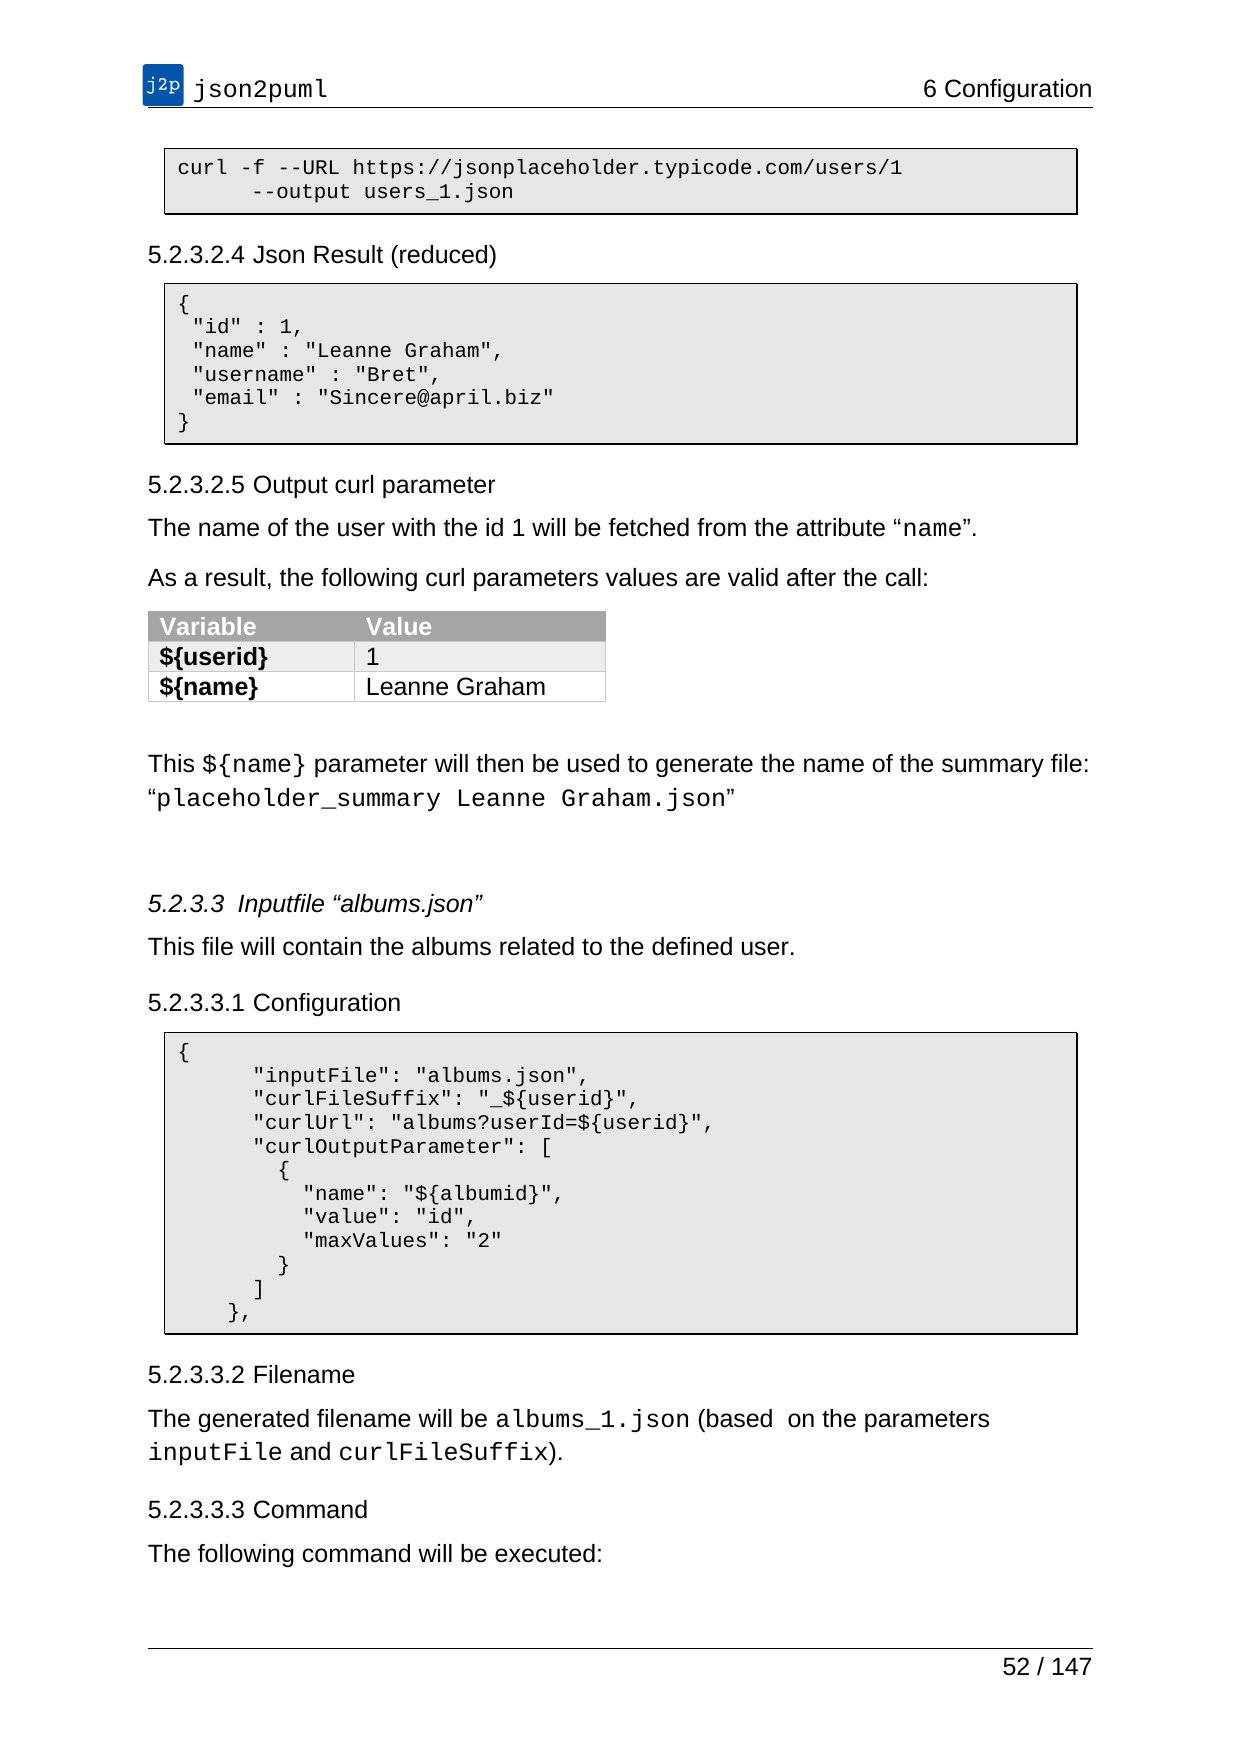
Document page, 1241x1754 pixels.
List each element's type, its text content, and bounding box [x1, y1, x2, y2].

text "value": "id", [165, 1197, 1076, 1221]
table_header Value [355, 612, 605, 641]
text "id" : 1, [165, 307, 1076, 331]
text "email" : "Sincere@april.biz" [165, 378, 1076, 401]
table_cell ${userid} [149, 642, 354, 671]
text ] [165, 1268, 1076, 1292]
text }, [165, 1292, 1076, 1333]
subtitle Json Result (reduced) [148, 240, 1093, 268]
table_cell Leanne Graham [355, 672, 605, 701]
text "curlOutputParameter": [ [165, 1126, 1076, 1150]
text This ${name} parameter will then be used to generate the name of the summary file: “placeholder_summary Leanne Graham.json” [148, 749, 1093, 813]
subtitle Filename [148, 1360, 1093, 1389]
text { [165, 1033, 1076, 1055]
text This file will contain the albums related to the defined user. [148, 932, 1093, 961]
subtitle Configuration [148, 988, 1093, 1017]
subtitle Inputfile “albums.json” [148, 888, 1093, 917]
text "username" : "Bret", [165, 354, 1076, 378]
text The following command will be executed: [148, 1539, 1093, 1568]
text "curlUrl": "albums?userId=${userid}", [165, 1103, 1076, 1126]
subtitle Output curl parameter [148, 470, 1093, 499]
text As a result, the following curl parameters values are valid after the call: [148, 563, 1093, 592]
text The name of the user with the id 1 will be fetched from the attribute “name”. [148, 513, 1093, 544]
text curl -f --URL https://jsonplaceholder.typicode.com/users/1 --output users_1.json [165, 149, 1076, 213]
table_cell 1 [355, 642, 605, 671]
subtitle Command [148, 1495, 1093, 1524]
text "curlFileSuffix": "_${userid}", [165, 1079, 1076, 1103]
text "name": "${albumid}", [165, 1173, 1076, 1197]
text { [165, 1150, 1076, 1173]
text { [165, 284, 1076, 307]
table_cell ${name} [149, 672, 354, 701]
text } [165, 1244, 1076, 1268]
text "name" : "Leanne Graham", [165, 331, 1076, 354]
table_header Variable [149, 612, 354, 641]
picture [142, 64, 184, 106]
text "inputFile": "albums.json", [165, 1055, 1076, 1079]
text } [165, 401, 1076, 443]
text The generated filename will be albums_1.json (based on the parameters inputFile and curlFileSuffix). [148, 1404, 1093, 1468]
text "maxValues": "2" [165, 1221, 1076, 1244]
